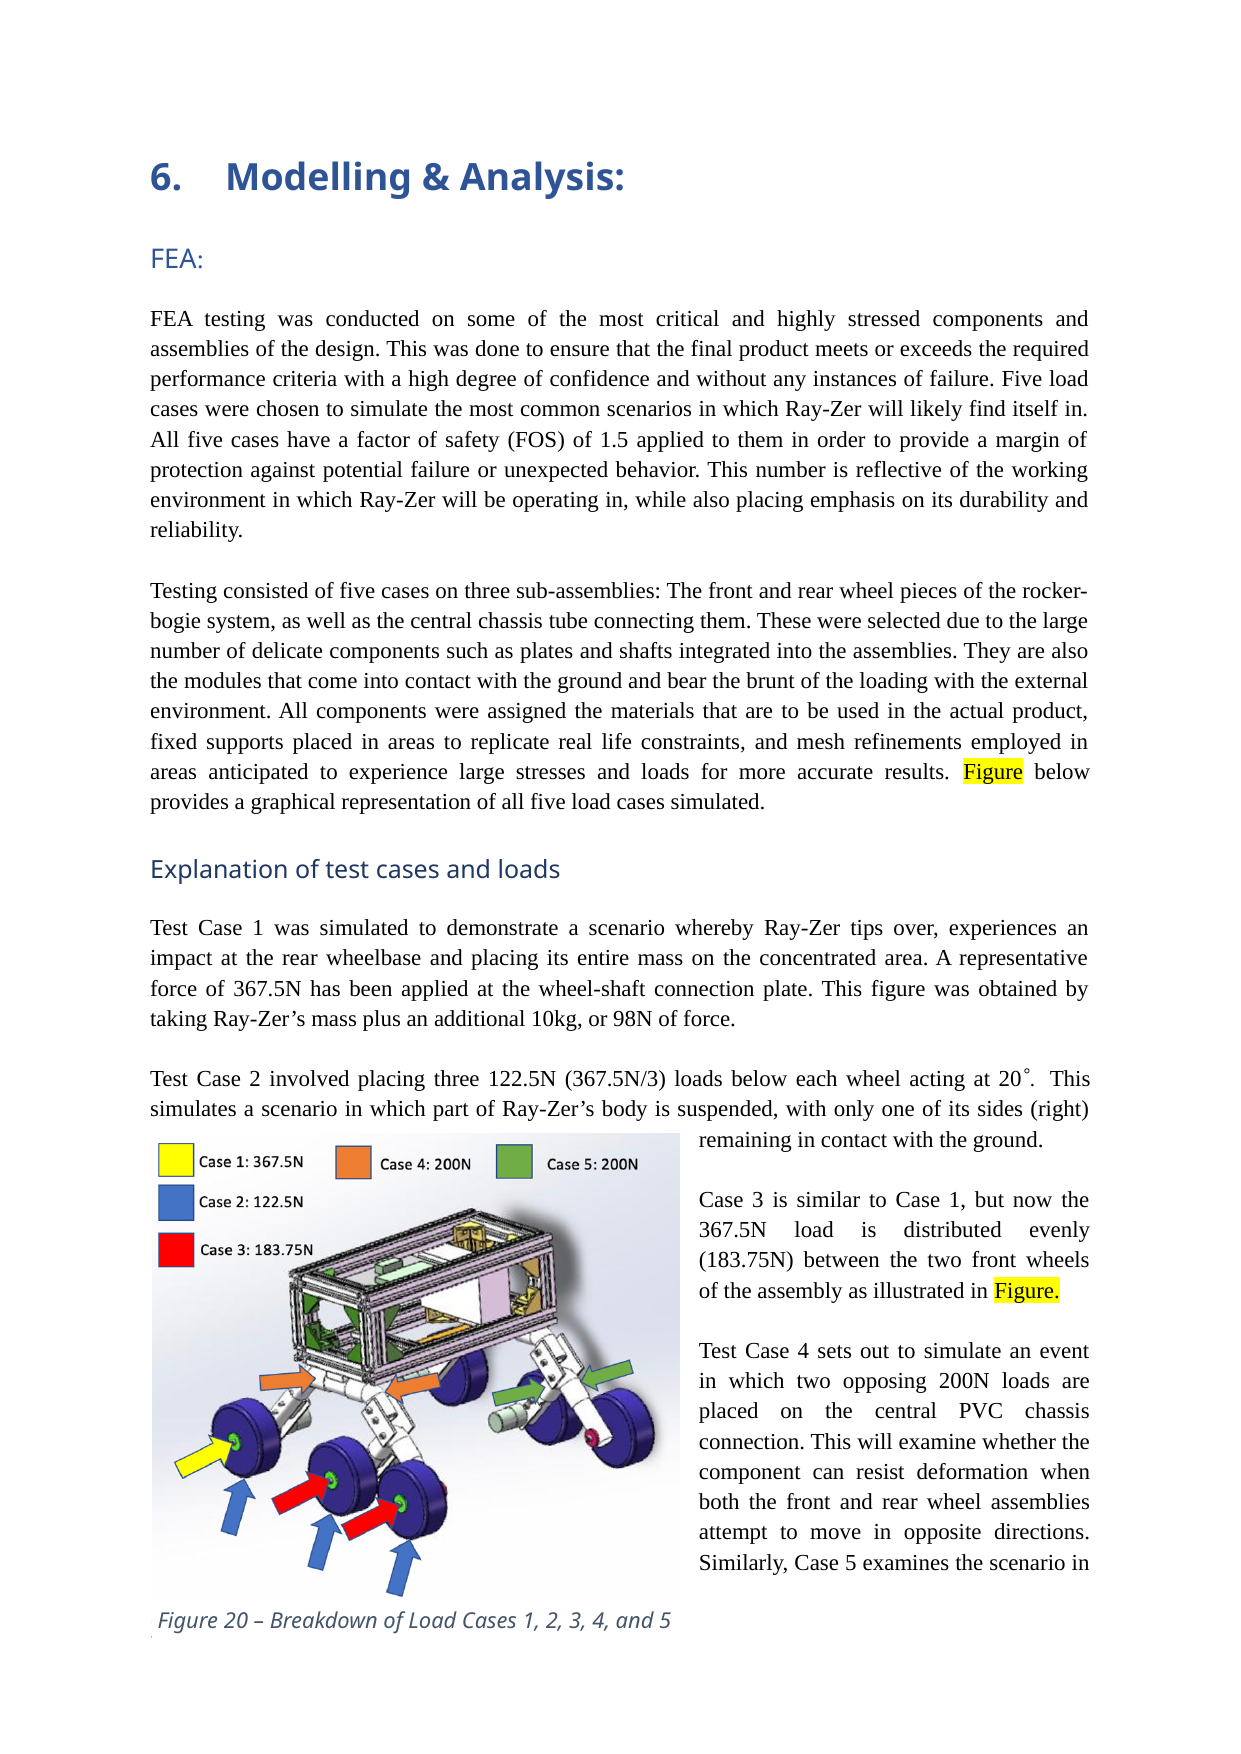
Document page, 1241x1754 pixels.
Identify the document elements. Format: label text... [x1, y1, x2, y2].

text Test Case 1 was simulated to demonstrate a scenario whereby Ray-Zer tips over, experiences an impact at the rear wheelbase and placing its entire mass on the concentrated area. A representative force of 367.5N has been applied at the wheel-shaft connection plate. This figure was obtained by taking Ray-Zer’s mass plus an additional 10kg, or 98N of force. [150, 914, 1090, 1031]
text Test Case 2 involved placing three 122.5N (367.5N/3) loads below each wheel acting at 20°. This simulates a scenario in which part of Ray-Zer’s body is suspended, with only one of its sides (right) remaining in contact with the ground. [150, 1065, 1090, 1152]
picture [152, 1133, 680, 1601]
text Testing consisted of five cases on three sub-assemblies: The front and rear wheel pieces of the rocker-bogie system, as well as the central chassis tube connecting them. These were selected due to the large number of delicate components such as plates and shafts integrated into the assemblies. They are also the modules that come into contact with the ground and bear the brunt of the loading with the external environment. All components were assigned the materials that are to be used in the actual product, fixed supports placed in areas to replicate real life constraints, and mesh refinements employed in areas anticipated to experience large stresses and loads for more accurate results. Figure below provides a graphical representation of all five load cases simulated. [150, 577, 1090, 814]
subtitle Explanation of test cases and loads [150, 851, 1090, 885]
subtitle FEA: [150, 239, 1090, 276]
text FEA testing was conducted on some of the most critical and highly stressed components and assemblies of the design. This was done to ensure that the final product meets or exceeds the required performance criteria with a high degree of confidence and without any instances of failure. Five load cases were chosen to simulate the most common scenarios in which Ray-Zer will likely find itself in. All five cases have a factor of safety (FOS) of 1.5 applied to them in order to provide a margin of protection against potential failure or unexpected behavior. This number is reflective of the working environment in which Ray-Zer will be operating in, while also placing emphasis on its durability and reliability. [150, 305, 1090, 543]
subtitle Modelling & Analysis: [150, 150, 1090, 201]
text Case 3 is similar to Case 1, but now the 367.5N load is distributed evenly (183.75N) between the two front wheels of the assembly as illustrated in Figure. [680, 1186, 1090, 1303]
